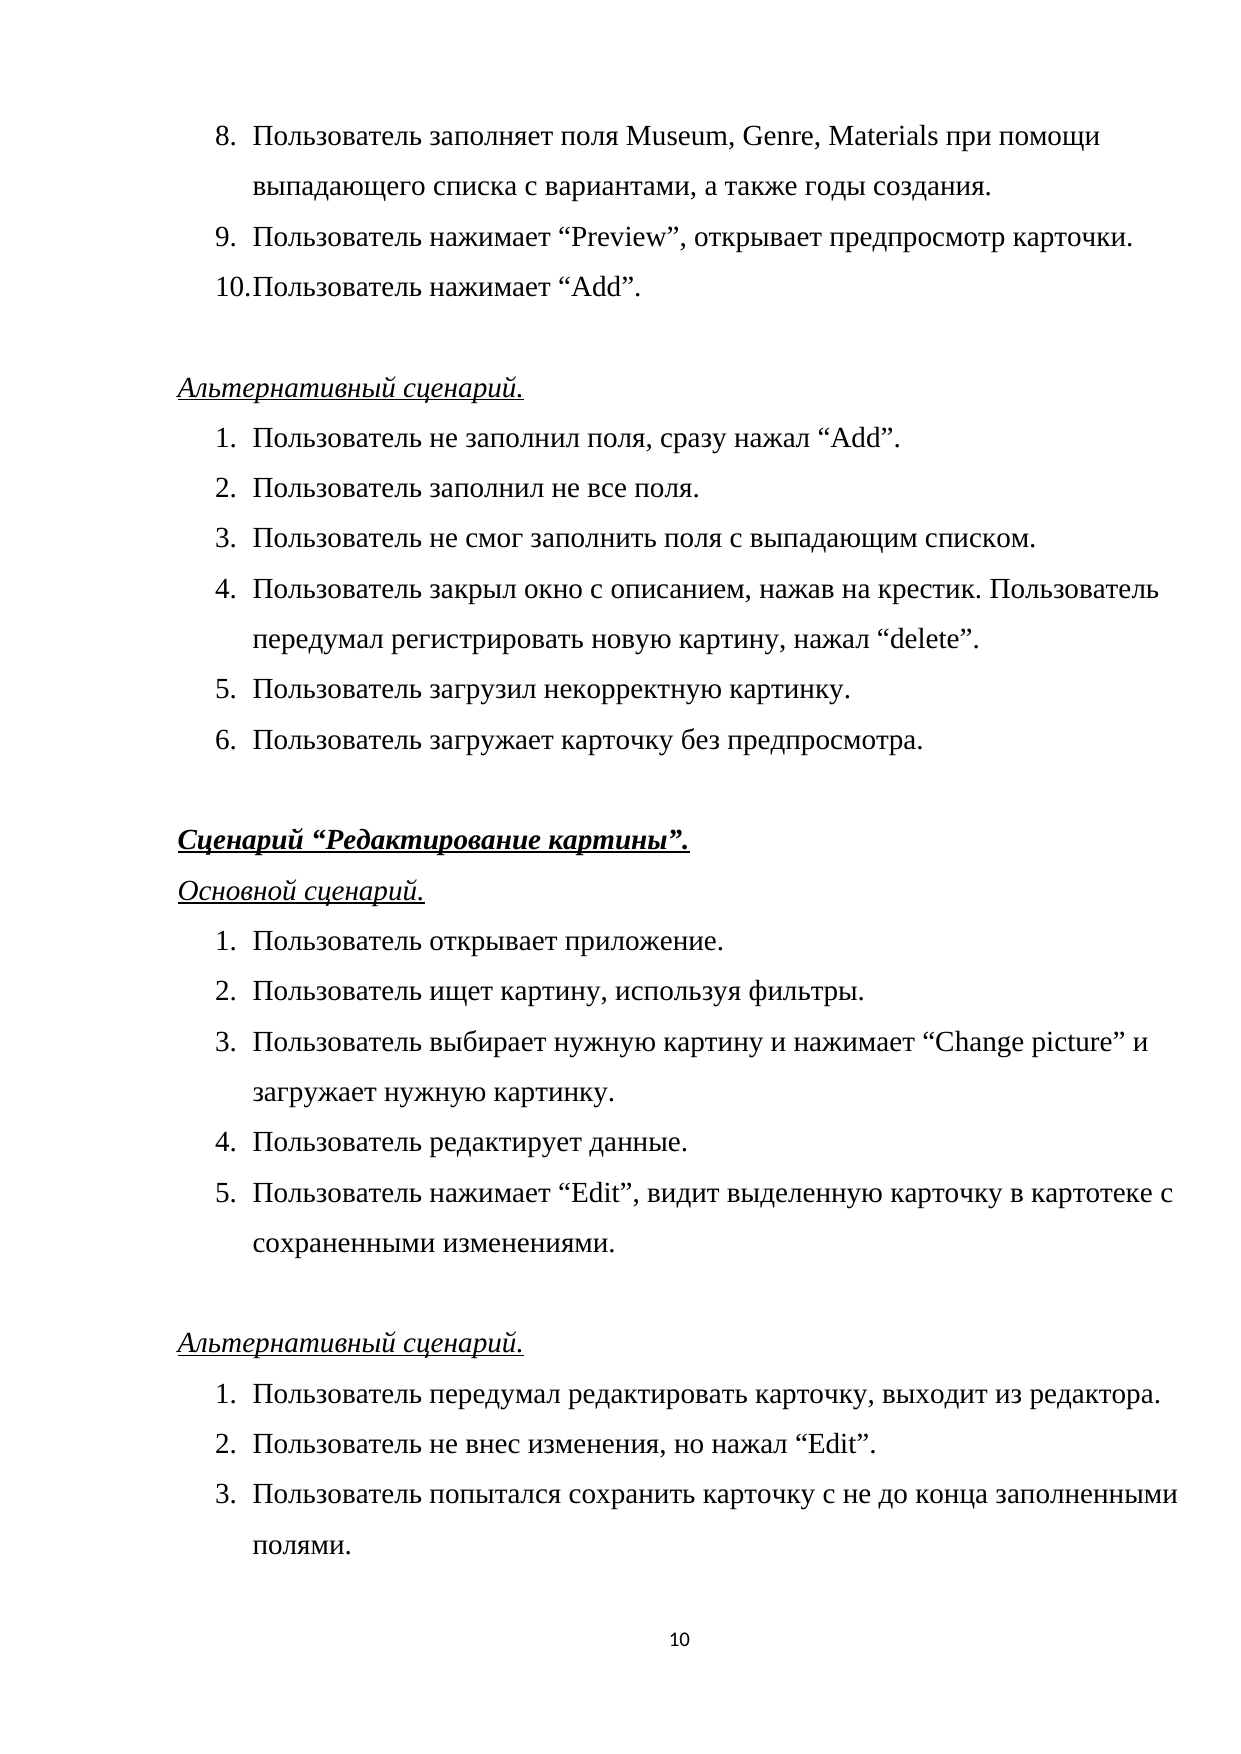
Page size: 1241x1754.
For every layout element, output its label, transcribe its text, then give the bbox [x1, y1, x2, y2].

list Пользователь передумал редактировать карточку, выходит из редактора. [215, 1376, 1181, 1409]
list Пользователь нажимает “Add”. [215, 269, 1181, 303]
list Пользователь выбирает нужную картину и нажимает “Change picture” и загружает нужную картинку. [215, 1024, 1181, 1108]
text Основной сценарий. [177, 873, 1181, 906]
list Пользователь заполнил не все поля. [215, 470, 1181, 504]
text Сценарий “Редактирование картины”. [177, 822, 1181, 856]
list Пользователь закрыл окно с описанием, нажав на крестик. Пользователь передумал регистрировать новую картину, нажал “delete”. [215, 571, 1181, 655]
list Пользователь не заполнил поля, сразу нажал “Add”. [215, 420, 1181, 453]
list Пользователь попытался сохранить карточку с не до конца заполненными полями. [215, 1477, 1181, 1560]
list Пользователь не внес изменения, но нажал “Edit”. [215, 1426, 1181, 1460]
list Пользователь загрузил некорректную картинку. [215, 672, 1181, 705]
list Пользователь ищет картину, используя фильтры. [215, 973, 1181, 1007]
list Пользователь открывает приложение. [215, 923, 1181, 957]
list Пользователь заполняет поля Museum, Genre, Materials при помощи выпадающего списка с вариантами, а также годы создания. [215, 118, 1181, 202]
list Пользователь нажимает “Edit”, видит выделенную карточку в картотеке с сохраненными изменениями. [215, 1175, 1181, 1258]
text Альтернативный сценарий. [177, 1326, 1181, 1359]
list Пользователь не смог заполнить поля с выпадающим списком. [215, 521, 1181, 554]
list Пользователь нажимает “Preview”, открывает предпросмотр карточки. [215, 219, 1181, 252]
list Пользователь редактирует данные. [215, 1124, 1181, 1158]
list Пользователь загружает карточку без предпросмотра. [215, 722, 1181, 755]
text Альтернативный сценарий. [177, 370, 1181, 403]
